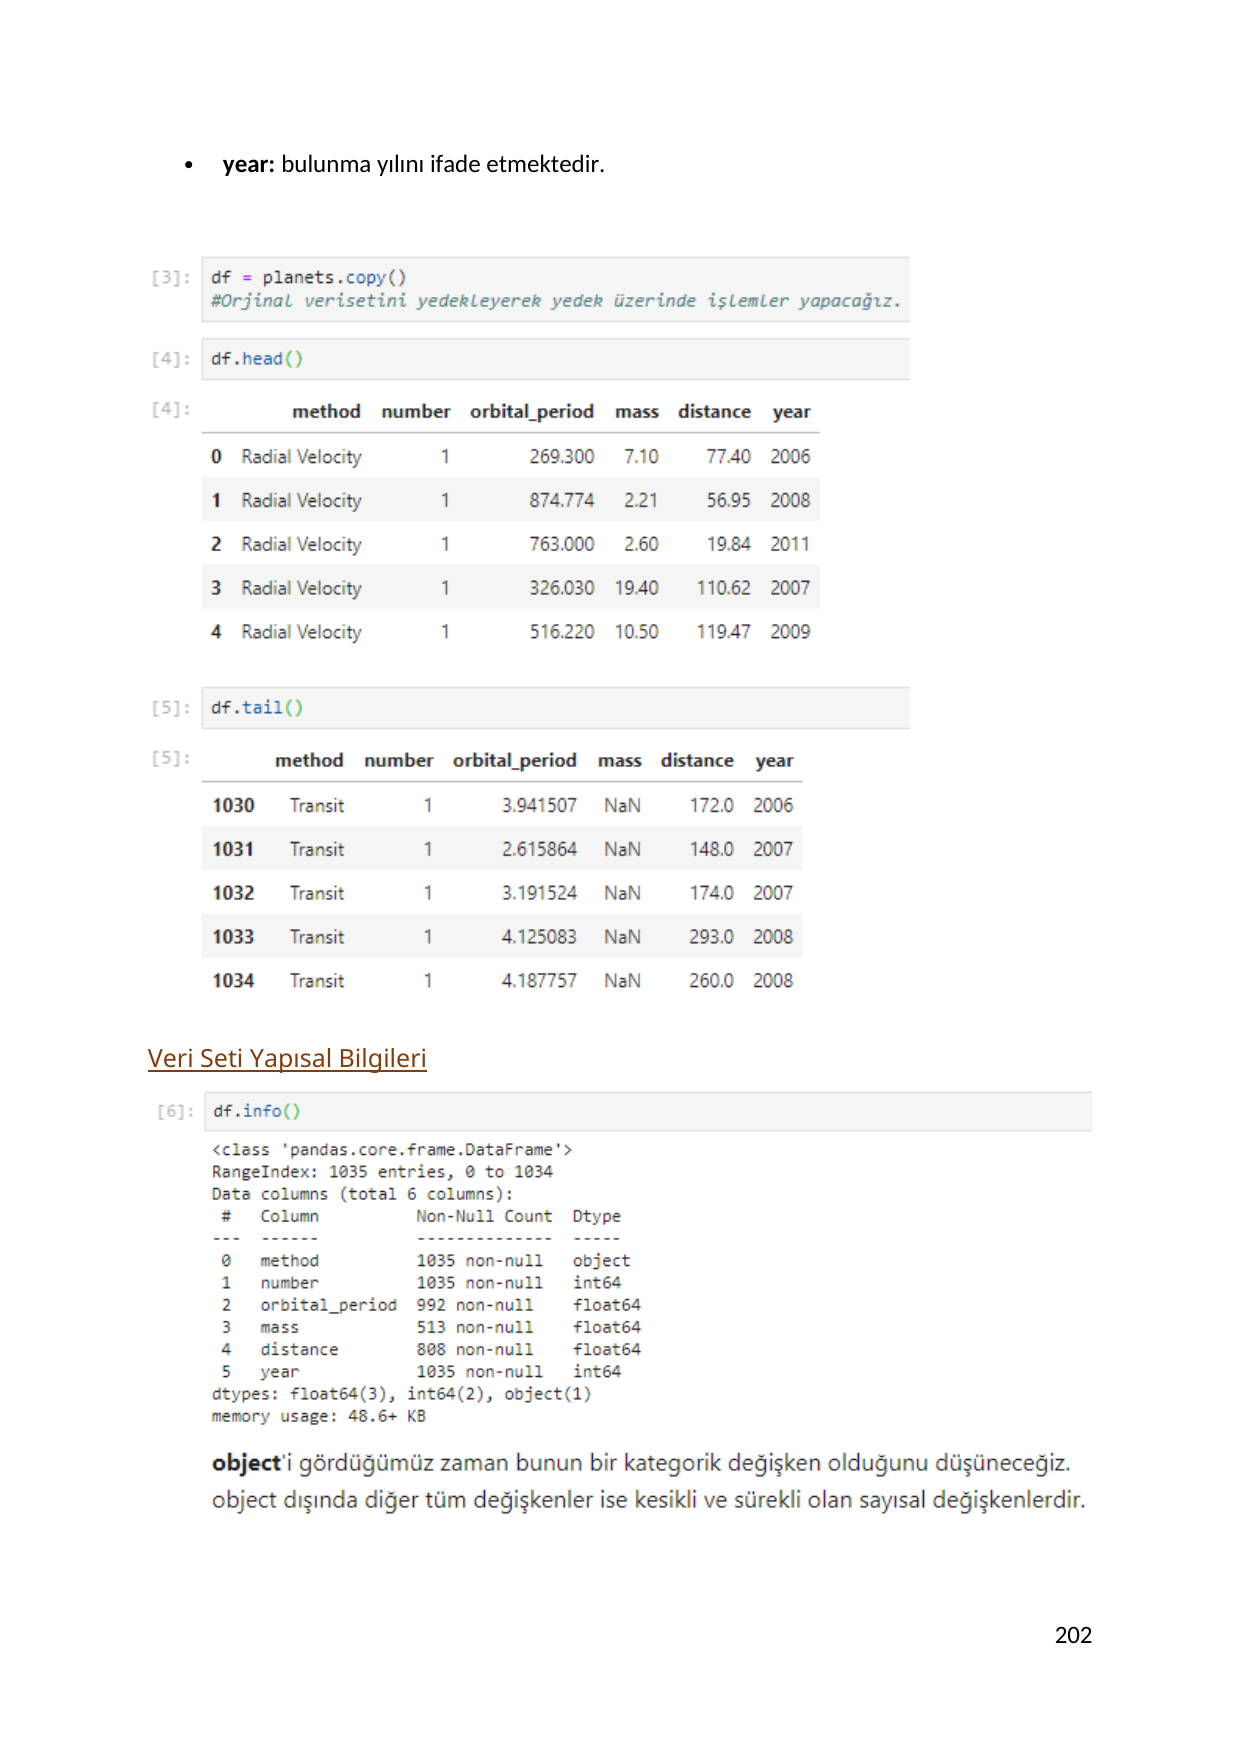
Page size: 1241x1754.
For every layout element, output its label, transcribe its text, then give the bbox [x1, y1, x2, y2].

picture [147, 246, 911, 1022]
picture [147, 1077, 1093, 1533]
subtitle Veri Seti Yapısal Bilgileri [148, 1041, 1092, 1075]
list year: bulunma yılını ifade etmektedir. [185, 148, 1092, 178]
